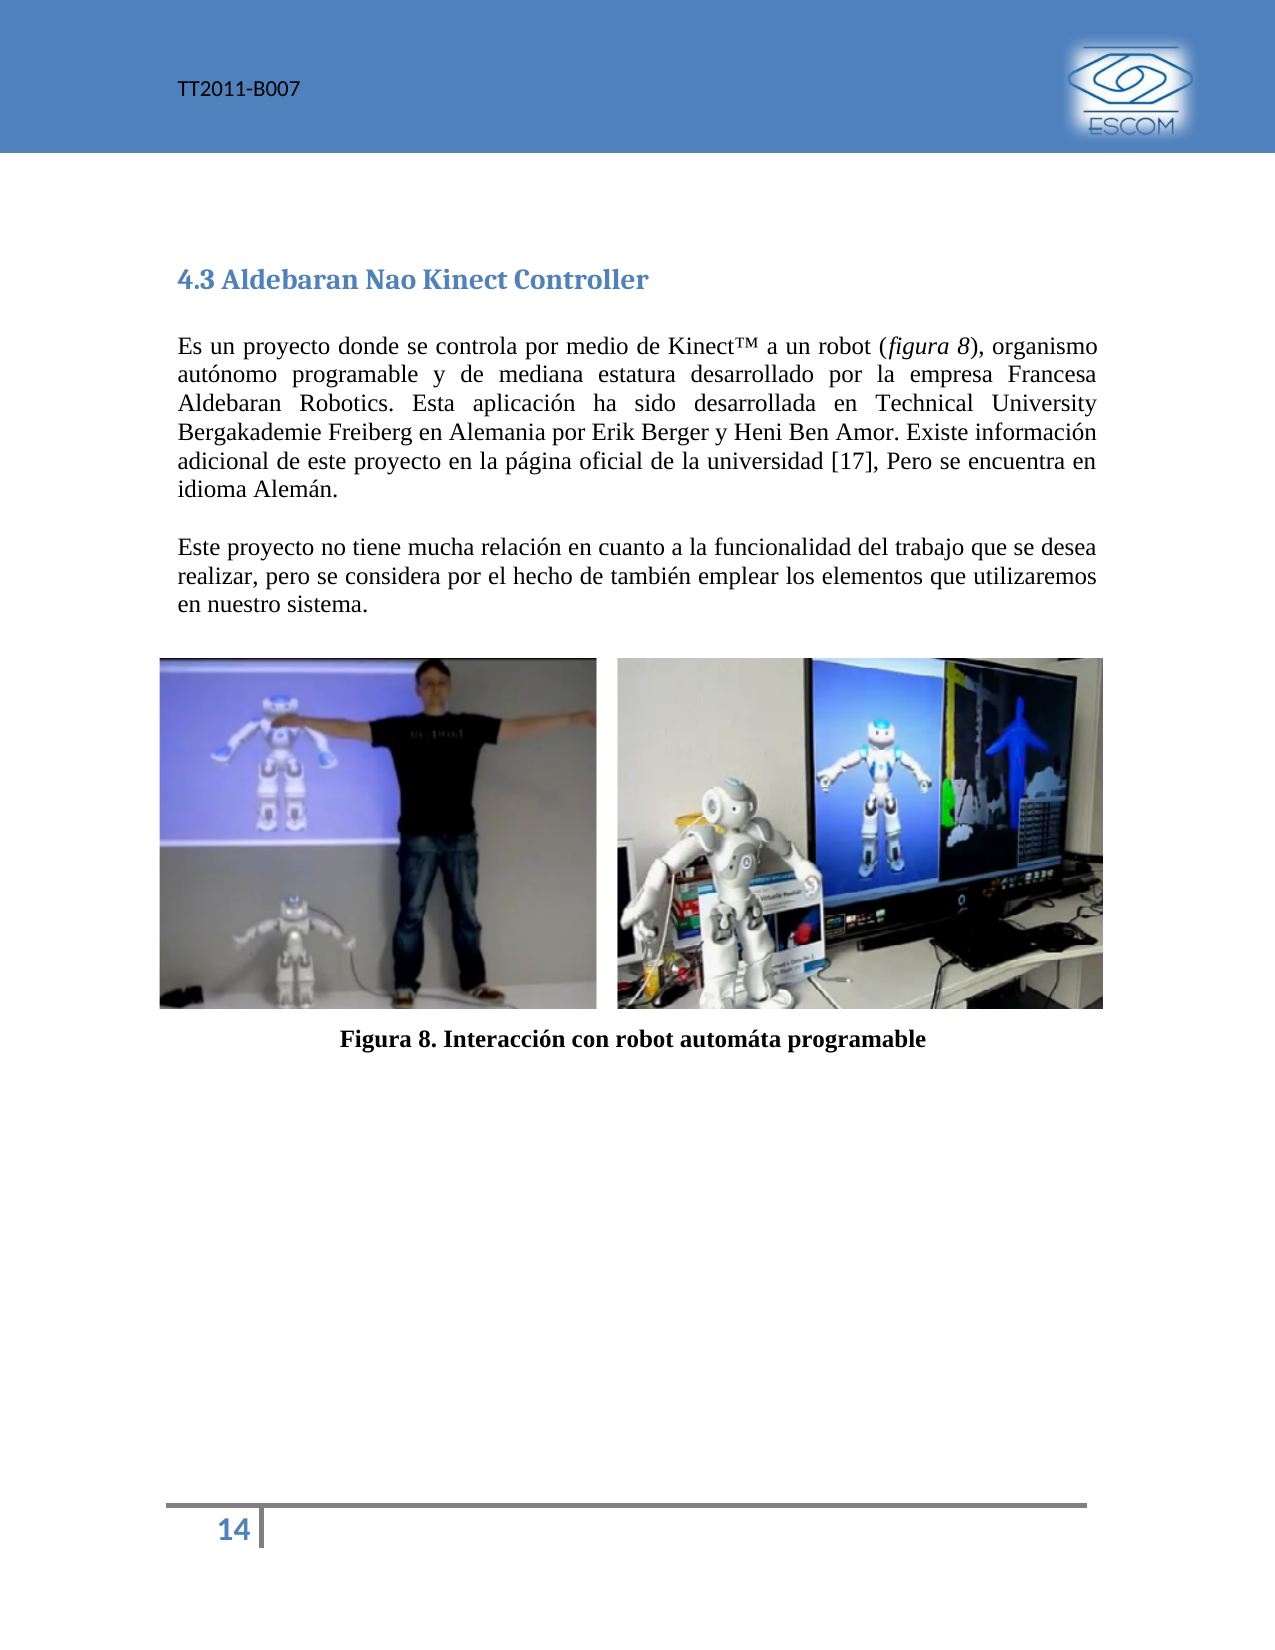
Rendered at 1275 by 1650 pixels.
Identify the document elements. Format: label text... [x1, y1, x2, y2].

picture [1082, 55, 1178, 122]
text Este proyecto no tiene mucha relación en cuanto a la funcionalidad del trabajo que se desea realizar, pero se considera por el hecho de también emplear los elementos que utilizaremos en nuestro sistema. [177, 532, 1098, 618]
text Es un proyecto donde se controla por medio de Kinect™ a un robot (figura 8), organismo autónomo programable y de mediana estatura desarrollado por la empresa Francesa Aldebaran Robotics. Esta aplicación ha sido desarrollada en Technical University Bergakademie Freiberg en Alemania por Erik Berger y Heni Ben Amor. Existe información adicional de este proyecto en la página oficial de la universidad [17], Pero se encuentra en idioma Alemán. [177, 331, 1098, 503]
subtitle 4.3 Aldebaran Nao Kinect Controller [177, 263, 1098, 297]
